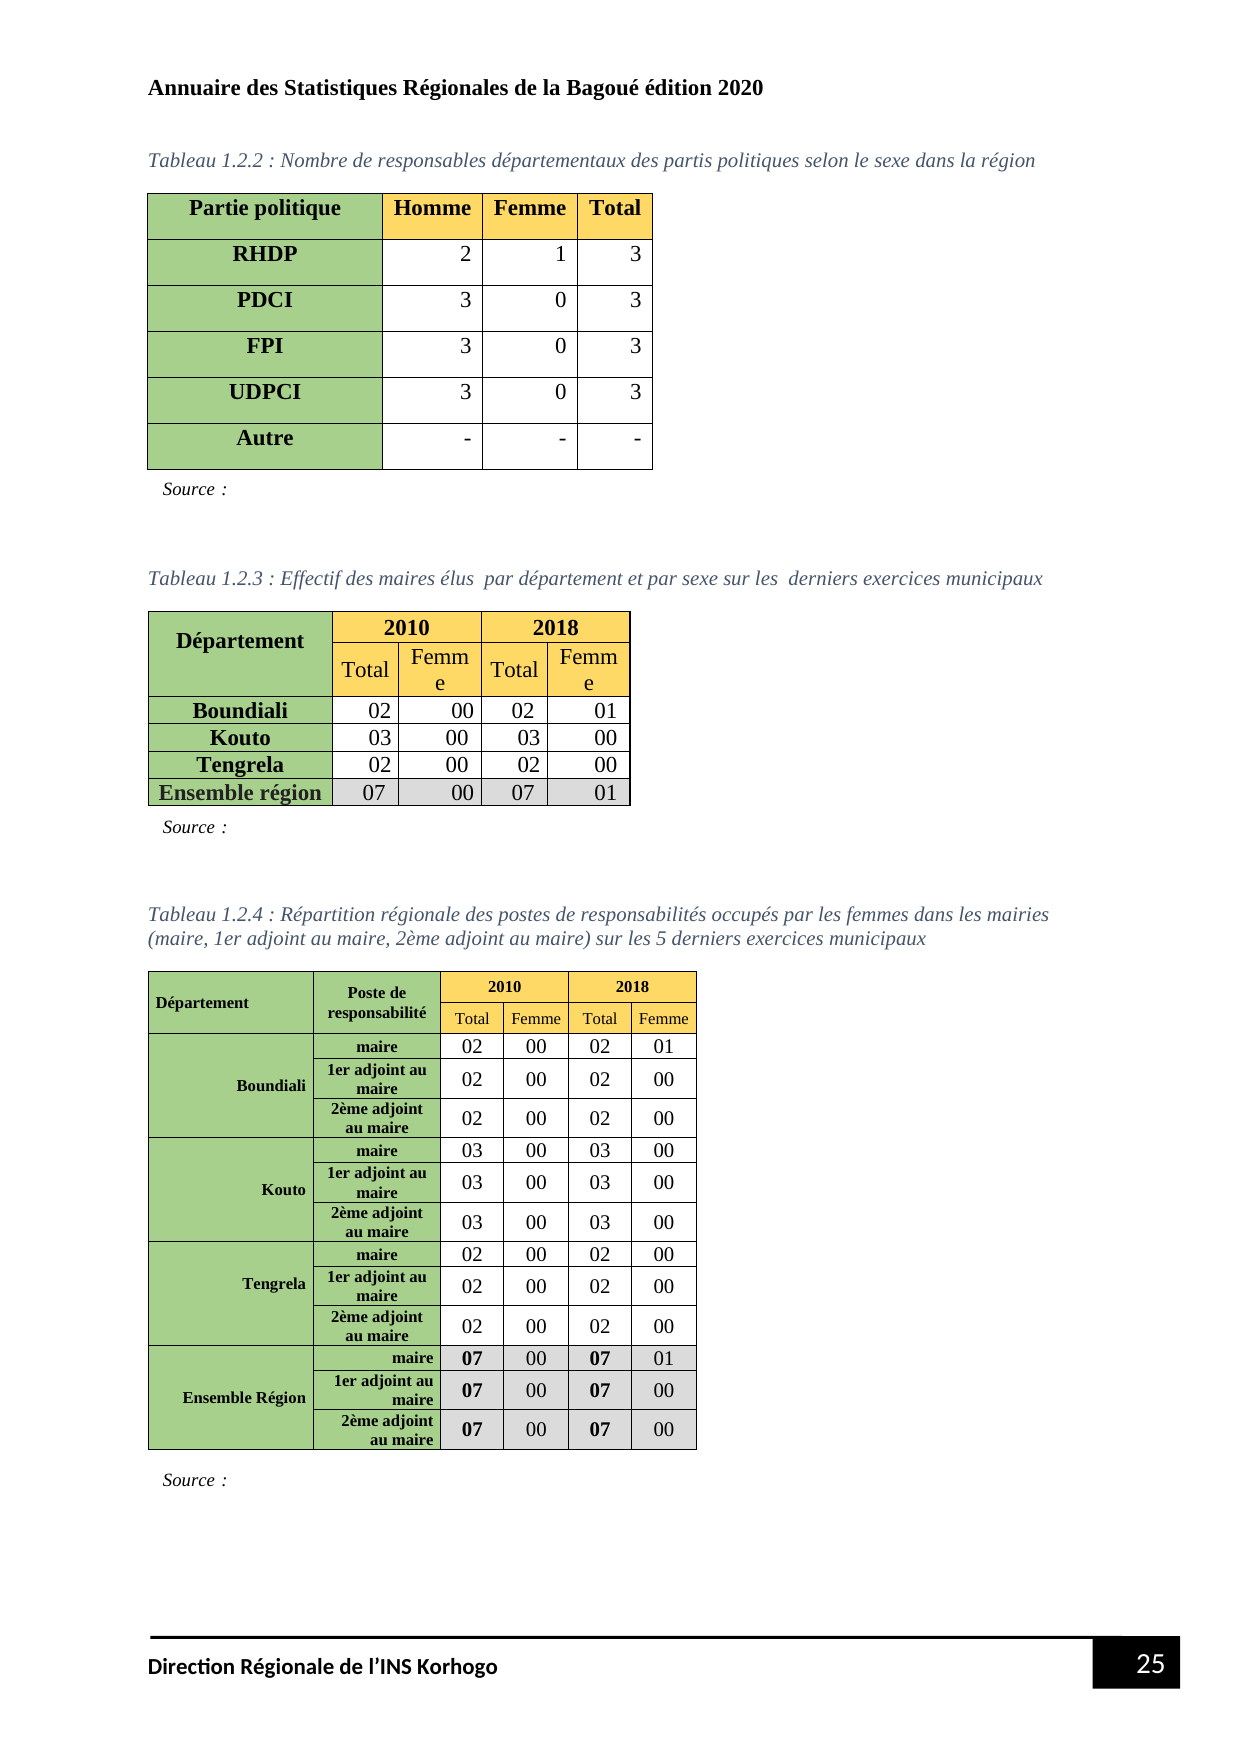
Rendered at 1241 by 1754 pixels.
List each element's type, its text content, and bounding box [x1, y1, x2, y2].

table_cell Ensemble région [149, 779, 332, 805]
table_cell 01 [548, 697, 629, 723]
table_cell 02 [482, 697, 547, 723]
table_header Homme [383, 194, 482, 239]
table_cell 1er adjoint au maire [314, 1059, 440, 1098]
table_cell 00 [548, 724, 629, 751]
table_cell - [578, 424, 652, 469]
table_cell 00 [632, 1099, 696, 1137]
table_cell 00 [632, 1203, 696, 1241]
table_cell 02 [441, 1099, 503, 1137]
table_cell maire [314, 1346, 440, 1370]
table_cell 02 [441, 1306, 503, 1345]
table_cell 00 [504, 1163, 568, 1202]
table_cell 00 [632, 1410, 696, 1449]
table_cell 00 [548, 752, 629, 778]
table_cell 03 [441, 1163, 503, 1202]
table_cell 07 [569, 1371, 631, 1409]
table_cell - [483, 424, 577, 469]
table_cell 00 [504, 1371, 568, 1409]
table_cell 00 [632, 1371, 696, 1409]
table_cell 02 [569, 1306, 631, 1345]
table_cell 02 [569, 1099, 631, 1137]
table_cell RHDP [148, 240, 382, 285]
table_cell Boundiali [149, 697, 332, 723]
table_cell 02 [441, 1059, 503, 1098]
table_cell 00 [632, 1306, 696, 1345]
table_cell 0 [483, 286, 577, 331]
table_cell 2ème adjoint au maire [314, 1306, 440, 1345]
table_cell 00 [504, 1242, 568, 1266]
table_cell UDPCI [148, 378, 382, 423]
table_cell 3 [383, 286, 482, 331]
table_cell 07 [441, 1371, 503, 1409]
table_header 2018 [569, 972, 696, 1002]
table_cell 01 [632, 1034, 696, 1058]
table_header Poste de responsabilité [314, 972, 440, 1033]
table_cell 02 [333, 752, 398, 778]
table_cell 03 [482, 724, 547, 751]
table_cell maire [314, 1034, 440, 1058]
table_cell 2ème adjoint au maire [314, 1410, 440, 1449]
table_header Total [578, 194, 652, 239]
table_header 2010 [333, 612, 481, 642]
table_cell 00 [399, 724, 481, 751]
table_cell 0 [483, 332, 577, 377]
table_cell 00 [504, 1267, 568, 1305]
table_cell Ensemble Région [149, 1346, 313, 1449]
table_cell Femme [399, 643, 481, 696]
table_cell 3 [383, 332, 482, 377]
table_cell maire [314, 1242, 440, 1266]
table_cell Kouto [149, 724, 332, 751]
table_cell Total [482, 643, 547, 696]
table_cell 03 [569, 1138, 631, 1162]
text Tableau 1.2. : Répartition régionale des postes de responsabilités occupés par les femmes dans les mairies (maire, 1er adjoint au maire, 2ème adjoint au maire) sur les 5 derniers exercices municipaux [148, 902, 1093, 950]
table_cell 00 [632, 1242, 696, 1266]
table_cell 03 [441, 1138, 503, 1162]
table_cell 07 [482, 779, 547, 805]
table_cell 00 [399, 779, 481, 805]
table_cell 03 [333, 724, 398, 751]
table_cell Femme [632, 1003, 696, 1033]
table_cell 02 [441, 1242, 503, 1266]
table_cell 3 [578, 332, 652, 377]
table_cell PDCI [148, 286, 382, 331]
table_cell 00 [504, 1138, 568, 1162]
table_cell Kouto [149, 1138, 313, 1241]
table_cell 1er adjoint au maire [314, 1371, 440, 1409]
table_cell 01 [632, 1346, 696, 1370]
table_cell 3 [383, 378, 482, 423]
table_cell Total [569, 1003, 631, 1033]
table_cell 2 [383, 240, 482, 285]
table_cell 00 [504, 1059, 568, 1098]
table_cell maire [314, 1138, 440, 1162]
table_cell 00 [632, 1138, 696, 1162]
table_cell 00 [632, 1059, 696, 1098]
table_cell 1er adjoint au maire [314, 1267, 440, 1305]
table_cell 01 [548, 779, 629, 805]
table_header Département [149, 612, 332, 696]
table_cell 07 [333, 779, 398, 805]
table_header Femme [483, 194, 577, 239]
table_cell 00 [504, 1099, 568, 1137]
table_cell Total [441, 1003, 503, 1033]
table_cell 02 [482, 752, 547, 778]
table_header 2018 [482, 612, 629, 642]
table_cell - [383, 424, 482, 469]
table_cell 02 [569, 1267, 631, 1305]
table_cell 02 [569, 1242, 631, 1266]
table_header 2010 [441, 972, 568, 1002]
table_cell 07 [569, 1346, 631, 1370]
table_cell 07 [441, 1410, 503, 1449]
table_cell 03 [569, 1203, 631, 1241]
table_cell FPI [148, 332, 382, 377]
table_cell 00 [504, 1203, 568, 1241]
table_cell 00 [504, 1306, 568, 1345]
table_cell 00 [399, 752, 481, 778]
table_cell 07 [441, 1346, 503, 1370]
table_cell 00 [504, 1034, 568, 1058]
table_cell 07 [569, 1410, 631, 1449]
table_cell 3 [578, 378, 652, 423]
table_cell 00 [632, 1163, 696, 1202]
table_cell Femme [504, 1003, 568, 1033]
table_header Département [149, 972, 313, 1033]
table_cell Tengrela [149, 752, 332, 778]
table_cell 2ème adjoint au maire [314, 1099, 440, 1137]
table_cell 02 [569, 1059, 631, 1098]
table_cell 00 [504, 1346, 568, 1370]
table_cell Femme [548, 643, 629, 696]
table_cell Tengrela [149, 1242, 313, 1345]
table_cell 2ème adjoint au maire [314, 1203, 440, 1241]
table_cell 02 [441, 1034, 503, 1058]
table_cell 00 [504, 1410, 568, 1449]
table_cell 0 [483, 378, 577, 423]
table_cell Total [333, 643, 398, 696]
text Tableau 1.2. : Effectif des maires élus par département et par sexe sur les derniers exercices municipaux [148, 566, 1093, 590]
table_cell 02 [333, 697, 398, 723]
table_cell 02 [441, 1267, 503, 1305]
table_cell 1 [483, 240, 577, 285]
text Tableau 1.2. : Nombre de responsables départementaux des partis politiques selon le sexe dans la région [148, 148, 1093, 172]
table_cell Boundiali [149, 1034, 313, 1137]
table_cell 03 [441, 1203, 503, 1241]
table_cell 03 [569, 1163, 631, 1202]
table_cell 3 [578, 240, 652, 285]
table_cell 00 [399, 697, 481, 723]
table_cell 1er adjoint au maire [314, 1163, 440, 1202]
table_cell Autre [148, 424, 382, 469]
table_cell 02 [569, 1034, 631, 1058]
table_header Partie politique [148, 194, 382, 239]
table_cell 3 [578, 286, 652, 331]
table_cell 00 [632, 1267, 696, 1305]
